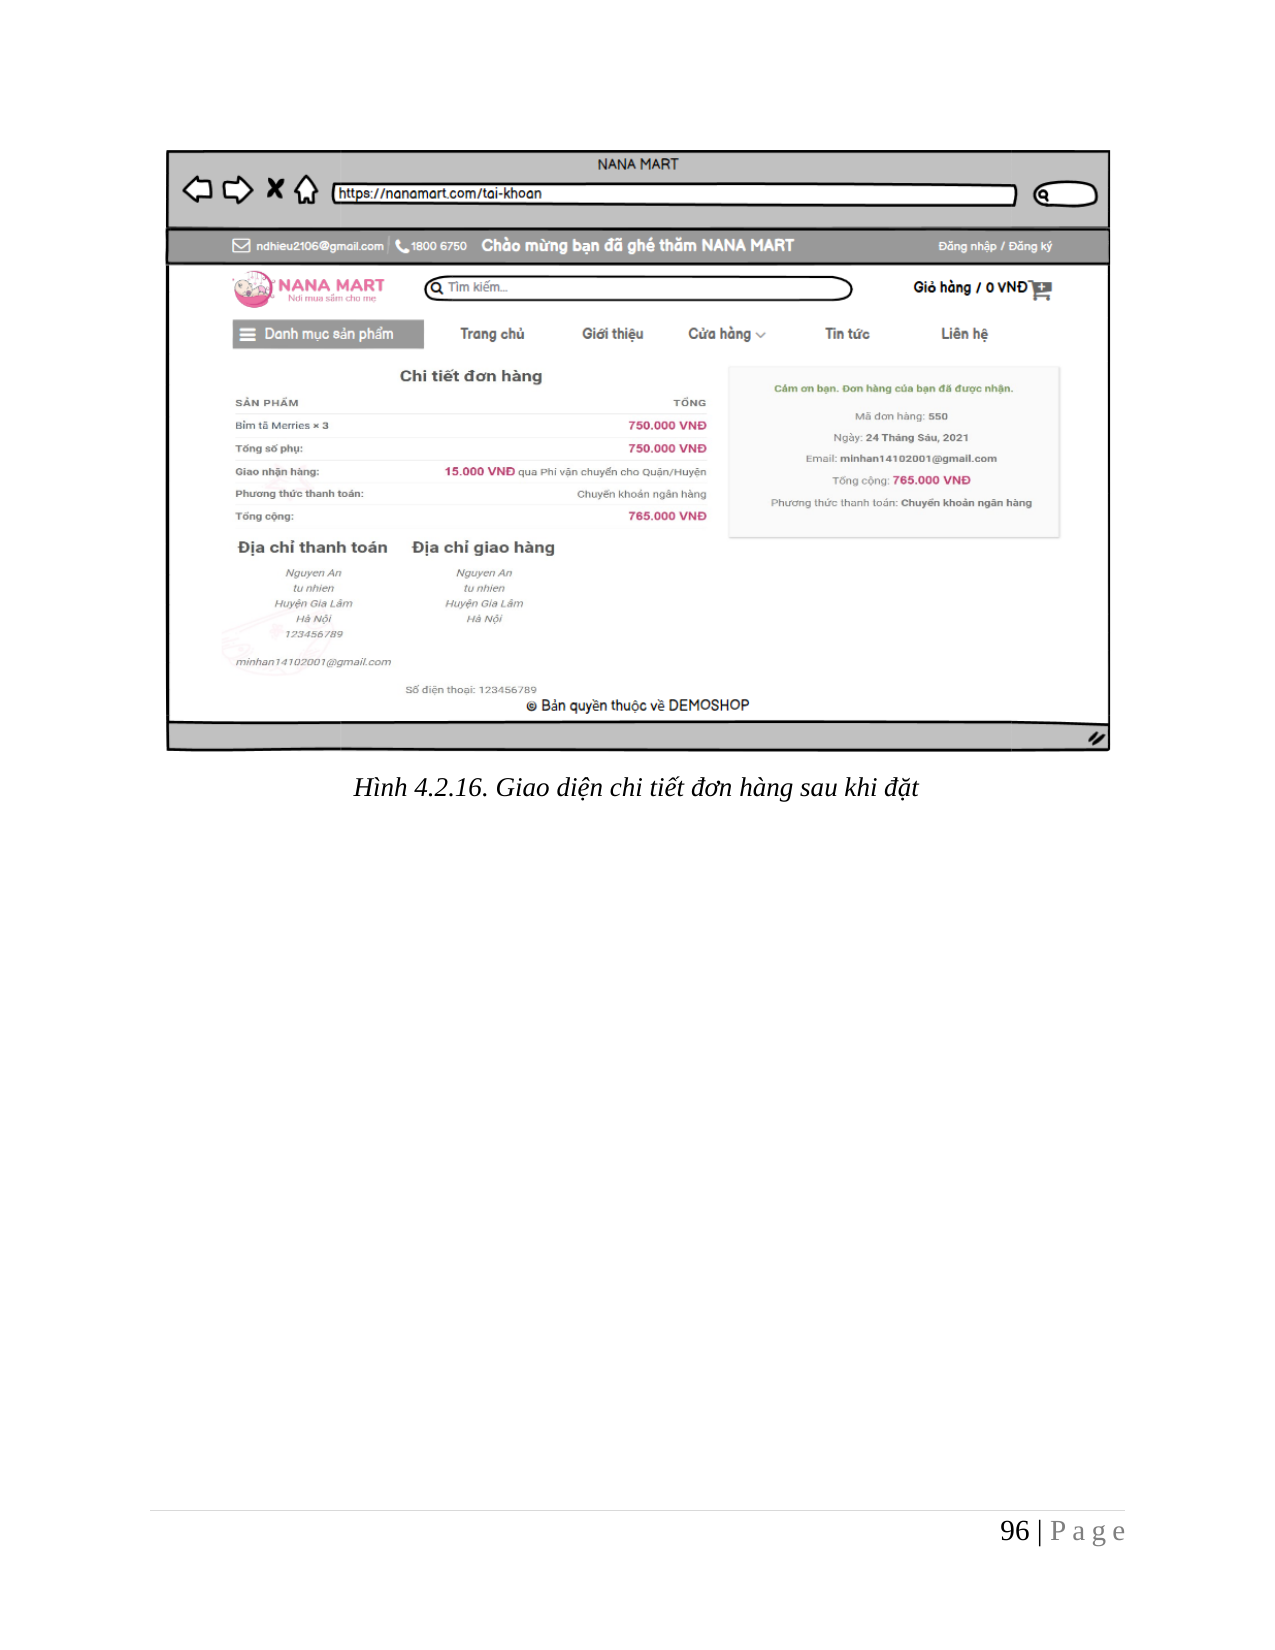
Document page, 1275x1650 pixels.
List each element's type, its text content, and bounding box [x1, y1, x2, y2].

picture [165, 150, 1111, 752]
text Hình 4.2.16. Giao diện chi tiết đơn hàng sau khi đặt [150, 771, 1125, 802]
